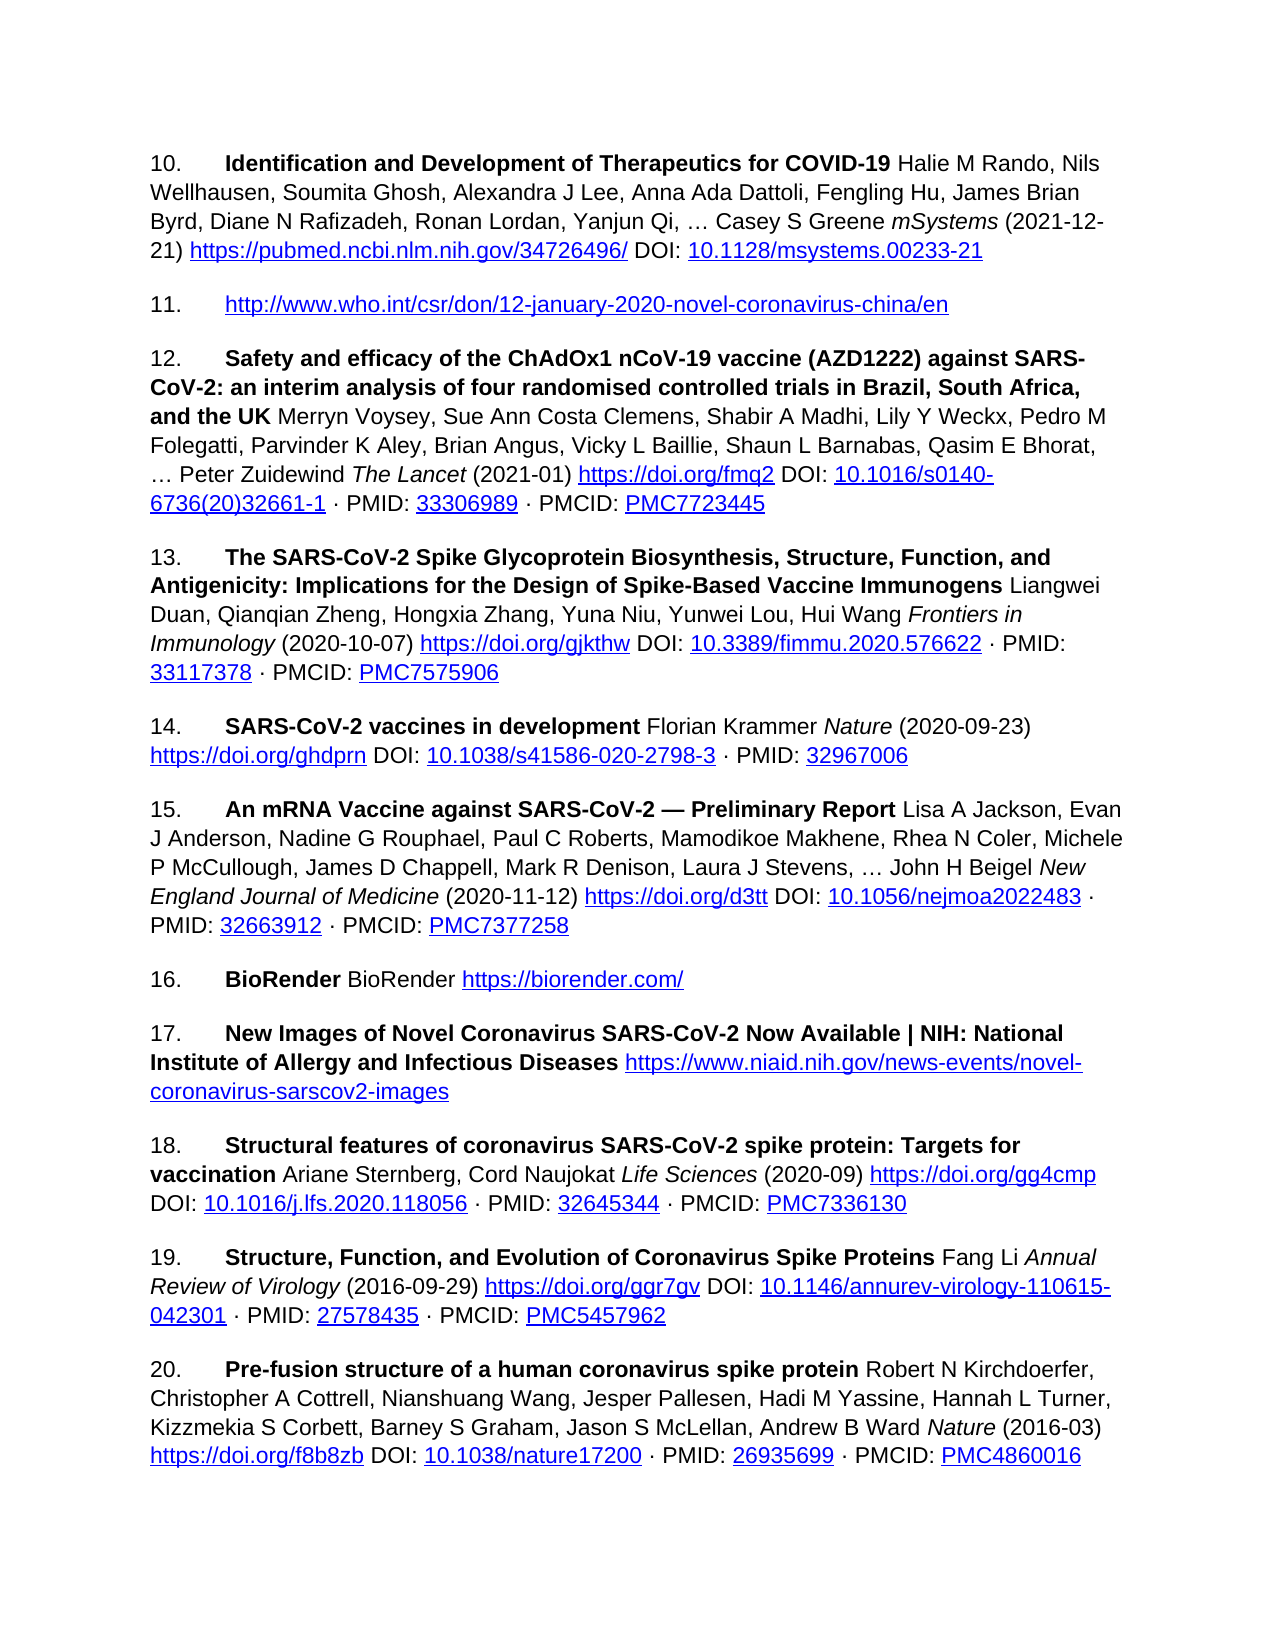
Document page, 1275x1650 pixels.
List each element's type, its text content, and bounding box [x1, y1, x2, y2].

text 12. Safety and efficacy of the ChAdOx1 nCoV-19 vaccine (AZD1222) against SARS-CoV-2: an interim analysis of four randomised controlled trials in Brazil, South Africa, and the UK Merryn Voysey, Sue Ann Costa Clemens, Shabir A Madhi, Lily Y Weckx, Pedro M Folegatti, Parvinder K Aley, Brian Angus, Vicky L Baillie, Shaun L Barnabas, Qasim E Bhorat, … Peter Zuidewind The Lancet (2021-01) https://doi.org/fmq2 DOI: 10.1016/s0140-6736(20)32661-1 · PMID: 33306989 · PMCID: PMC7723445 [150, 345, 1125, 516]
text 10. Identification and Development of Therapeutics for COVID-19 Halie M Rando, Nils Wellhausen, Soumita Ghosh, Alexandra J Lee, Anna Ada Dattoli, Fengling Hu, James Brian Byrd, Diane N Rafizadeh, Ronan Lordan, Yanjun Qi, … Casey S Greene mSystems (2021-12-21) https://pubmed.ncbi.nlm.nih.gov/34726496/ DOI: 10.1128/msystems.00233-21 [150, 150, 1125, 263]
text 20. Pre-fusion structure of a human coronavirus spike protein Robert N Kirchdoerfer, Christopher A Cottrell, Nianshuang Wang, Jesper Pallesen, Hadi M Yassine, Hannah L Turner, Kizzmekia S Corbett, Barney S Graham, Jason S McLellan, Andrew B Ward Nature (2016-03) https://doi.org/f8b8zb DOI: 10.1038/nature17200 · PMID: 26935699 · PMCID: PMC4860016 [150, 1356, 1125, 1469]
text 11. http://www.who.int/csr/don/12-january-2020-novel-coronavirus-china/en [150, 291, 1125, 317]
text 18. Structural features of coronavirus SARS-CoV-2 spike protein: Targets for vaccination Ariane Sternberg, Cord Naujokat Life Sciences (2020-09) https://doi.org/gg4cmp DOI: 10.1016/j.lfs.2020.118056 · PMID: 32645344 · PMCID: PMC7336130 [150, 1132, 1125, 1216]
text 15. An mRNA Vaccine against SARS-CoV-2 — Preliminary Report Lisa A Jackson, Evan J Anderson, Nadine G Rouphael, Paul C Roberts, Mamodikoe Makhene, Rhea N Coler, Michele P McCullough, James D Chappell, Mark R Denison, Laura J Stevens, … John H Beigel New England Journal of Medicine (2020-11-12) https://doi.org/d3tt DOI: 10.1056/nejmoa2022483 · PMID: 32663912 · PMCID: PMC7377258 [150, 796, 1125, 938]
text 17. New Images of Novel Coronavirus SARS-CoV-2 Now Available | NIH: National Institute of Allergy and Infectious Diseases https://www.niaid.nih.gov/news-events/novel-coronavirus-sarscov2-images [150, 1020, 1125, 1104]
text 19. Structure, Function, and Evolution of Coronavirus Spike Proteins Fang Li Annual Review of Virology (2016-09-29) https://doi.org/ggr7gv DOI: 10.1146/annurev-virology-110615-042301 · PMID: 27578435 · PMCID: PMC5457962 [150, 1244, 1125, 1328]
text 13. The SARS-CoV-2 Spike Glycoprotein Biosynthesis, Structure, Function, and Antigenicity: Implications for the Design of Spike-Based Vaccine Immunogens Liangwei Duan, Qianqian Zheng, Hongxia Zhang, Yuna Niu, Yunwei Lou, Hui Wang Frontiers in Immunology (2020-10-07) https://doi.org/gjkthw DOI: 10.3389/fimmu.2020.576622 · PMID: 33117378 · PMCID: PMC7575906 [150, 543, 1125, 686]
text 16. BioRender BioRender https://biorender.com/ [150, 966, 1125, 992]
text 14. SARS-CoV-2 vaccines in development Florian Krammer Nature (2020-09-23) https://doi.org/ghdprn DOI: 10.1038/s41586-020-2798-3 · PMID: 32967006 [150, 713, 1125, 769]
